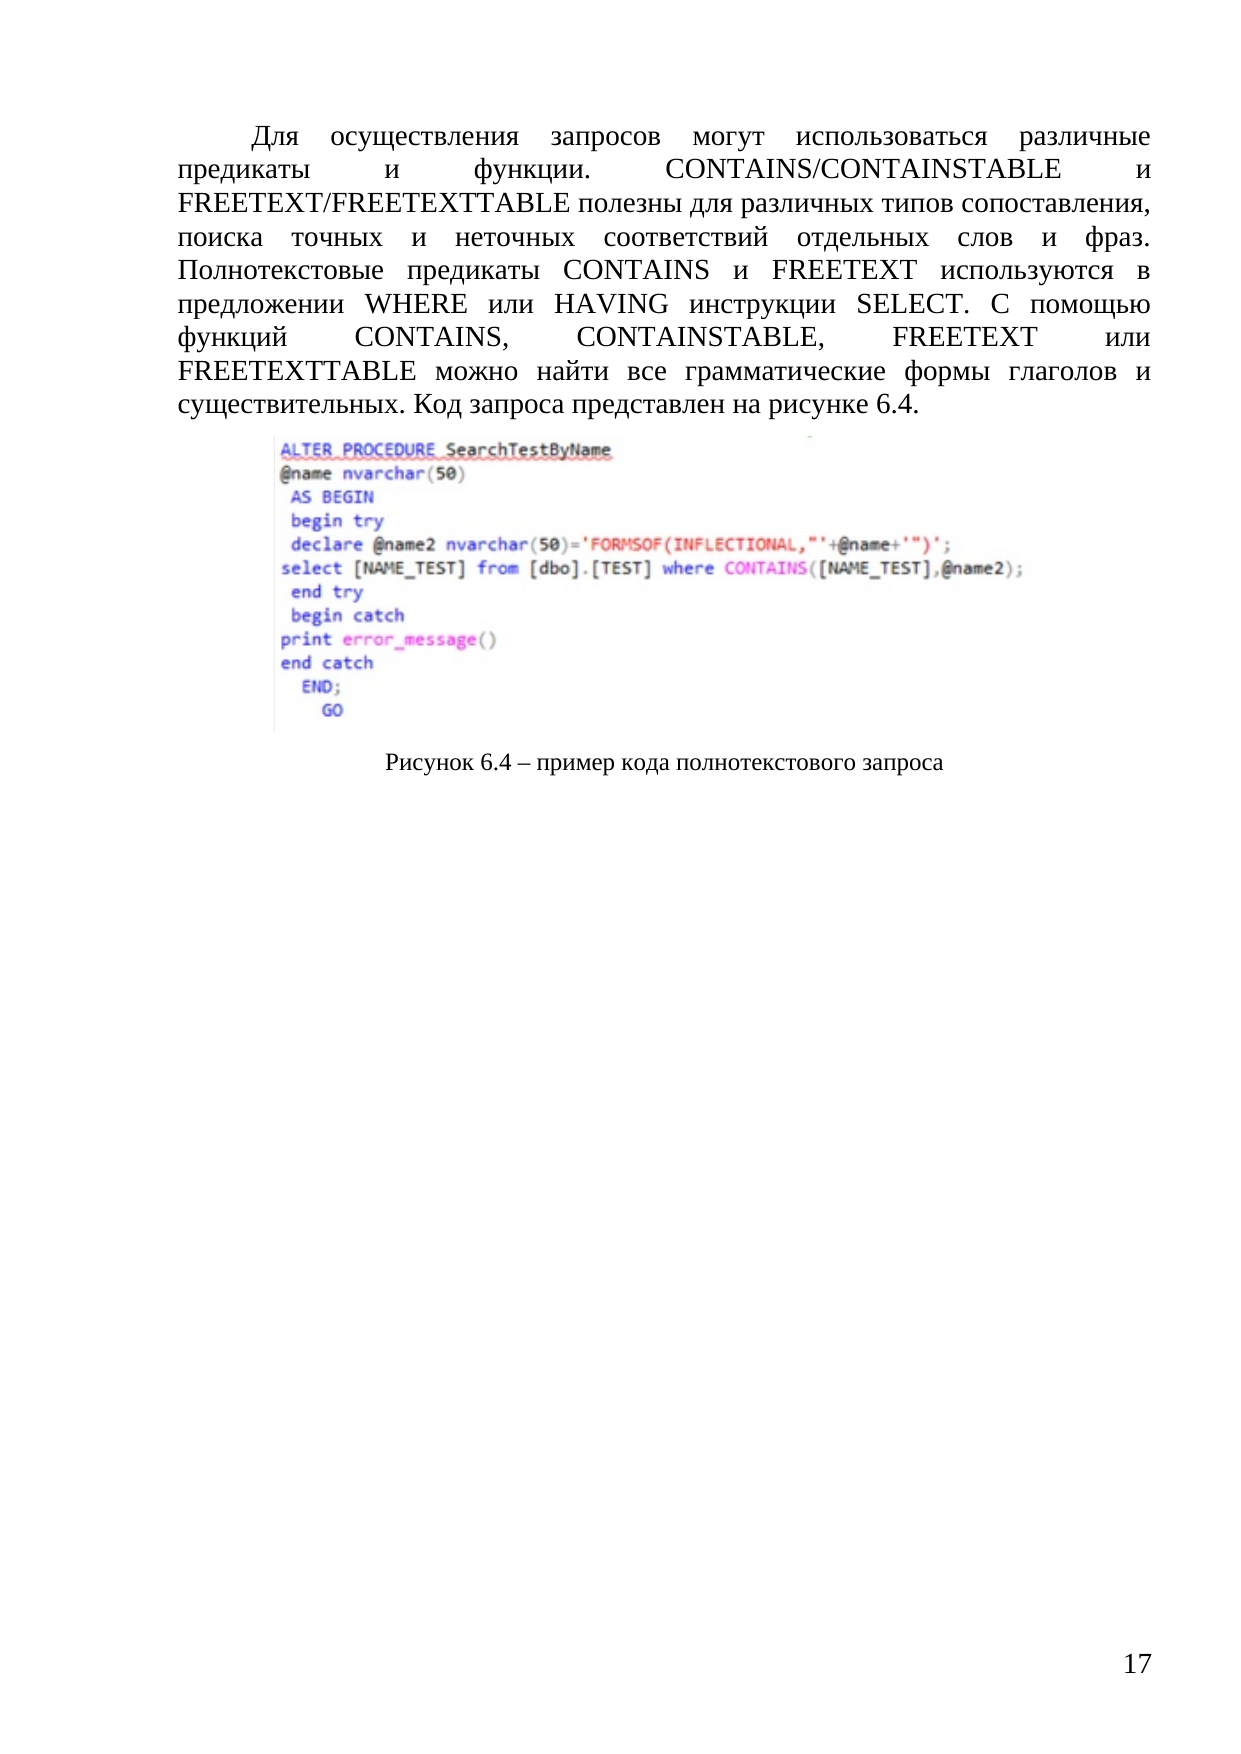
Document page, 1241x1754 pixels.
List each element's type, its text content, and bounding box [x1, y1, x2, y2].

text Для осуществления запросов могут использоваться различные предикаты и функции. CONTAINS/CONTAINSTABLE и FREETEXT/FREETEXTTABLE полезны для различных типов сопоставления, поиска точных и неточных соответствий отдельных слов и фраз. Полнотекстовые предикаты CONTAINS и FREETEXT используются в предложении WHERE или HAVING инструкции SELECT. С помощью функций CONTAINS, CONTAINSTABLE, FREETEXT или FREETEXTTABLE можно найти все грамматические формы глаголов и существительных. Код запроса представлен на рисунке 6.4. [177, 118, 1152, 185]
picture [273, 436, 1055, 731]
text Рисунок 6.4 – пример кода полнотекстового запроса [177, 747, 1152, 776]
